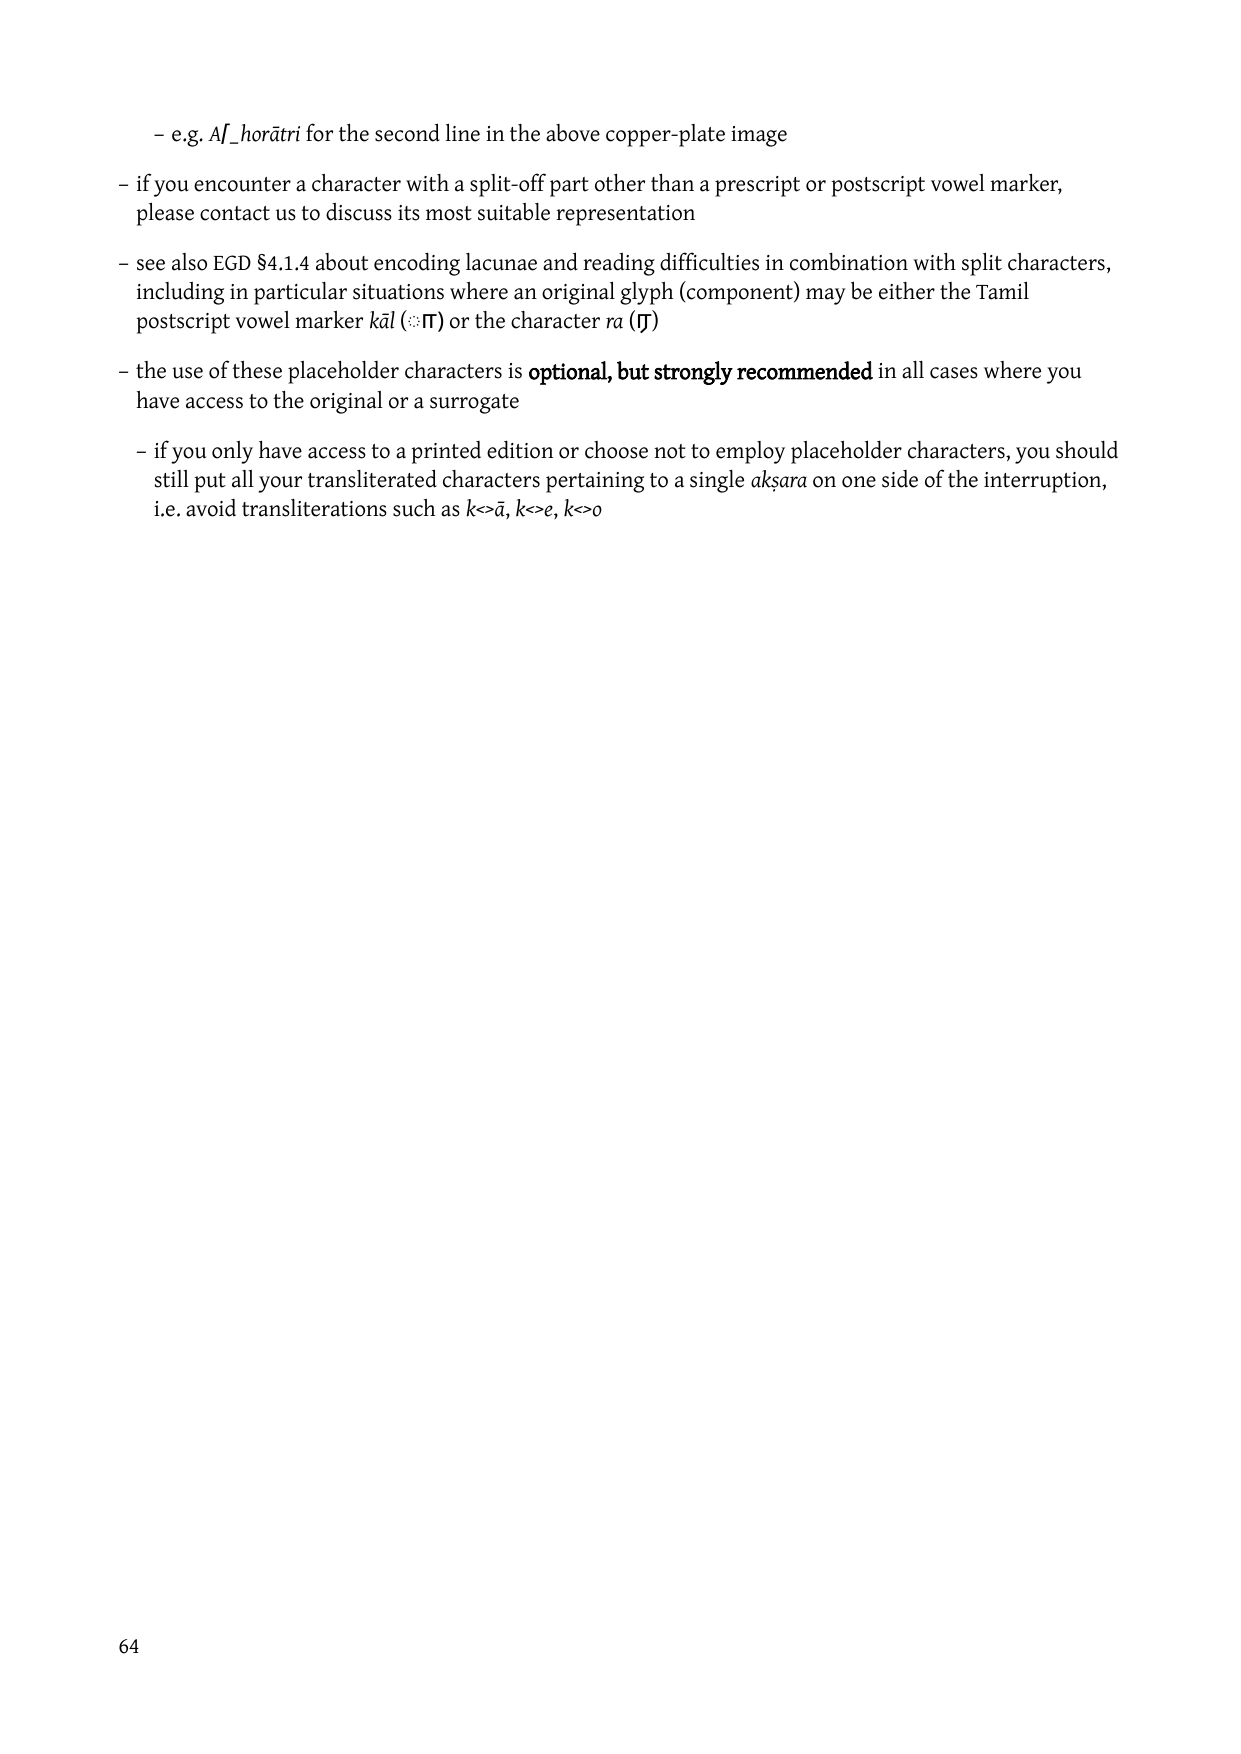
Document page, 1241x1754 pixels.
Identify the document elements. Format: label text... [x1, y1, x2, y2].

list if you only have access to a printed edition or choose not to employ placeholder characters, you should still put all your transliterated characters pertaining to a single akṣara on one side of the interruption, i.e. avoid transliterations such as k<>ā, k<>e, k<>o [136, 435, 1122, 522]
list see also EGD §4.1.4 about encoding lacunae and reading difficulties in combination with split characters, including in particular situations where an original glyph (component) may be either the Tamil postscript vowel marker kāl (ா) or the character ra (ர) [118, 247, 1122, 335]
list e.g. A⌈_horātri for the second line in the above copper-plate image [153, 118, 1122, 147]
list if you encounter a character with a split-off part other than a prescript or postscript vowel marker, please contact us to discuss its most suitable representation [118, 168, 1122, 226]
list the use of these placeholder characters is optional, but strongly recommended in all cases where you have access to the original or a surrogate [118, 356, 1122, 414]
